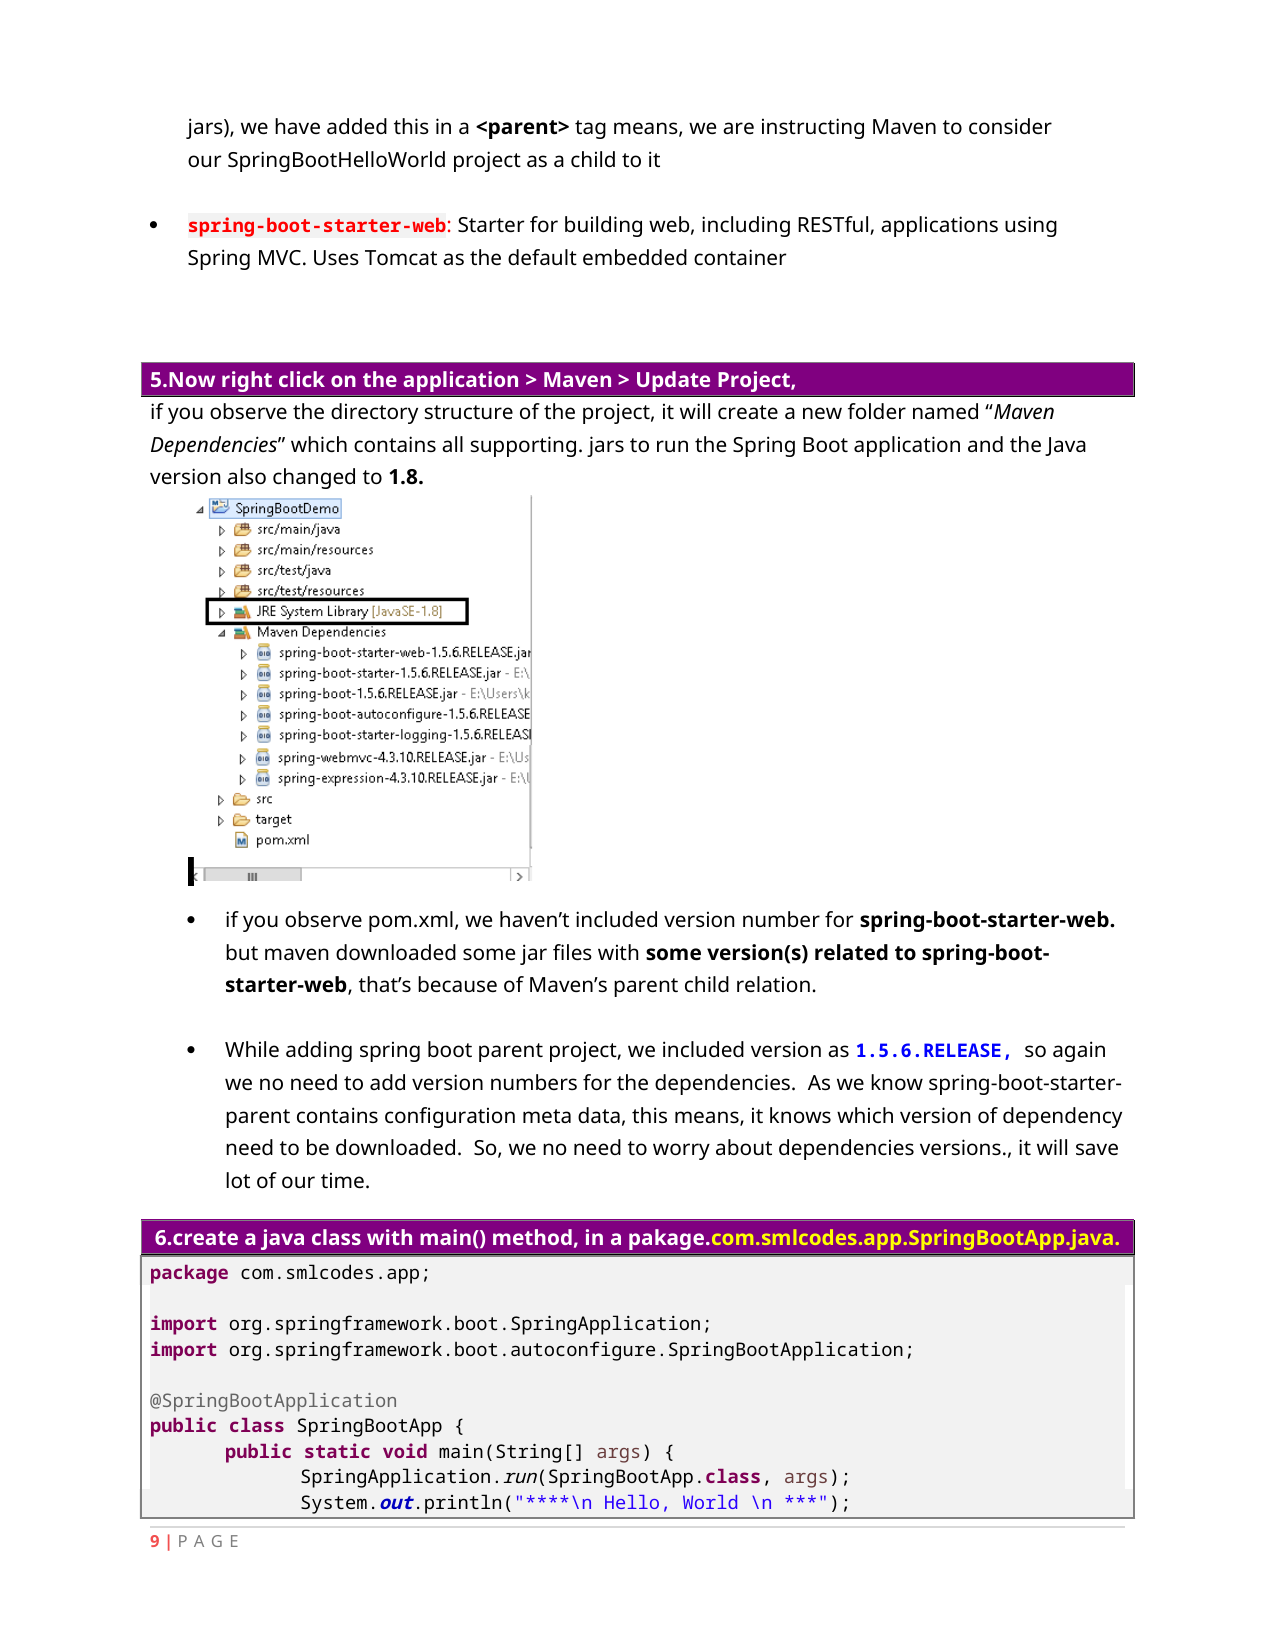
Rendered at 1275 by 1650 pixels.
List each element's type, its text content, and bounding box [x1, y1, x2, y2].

text package com.smlcodes.app; [142, 1257, 1133, 1285]
text if you observe the directory structure of the project, it will create a new folder named “Maven Dependencies” which contains all supporting. jars to run the Spring Boot application and the Java version also changed to 1.8. [150, 397, 1125, 491]
picture [193, 495, 533, 881]
text System.out.println("****\n Hello, World \n ***"); [142, 1485, 1133, 1517]
text public static void main(String[] args) { [150, 1438, 1125, 1463]
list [150, 112, 1125, 173]
text import org.springframework.boot.SpringApplication; [150, 1310, 1125, 1336]
list if you observe pom.xml, we haven’t included version number for spring-boot-starter-web. but maven downloaded some jar files with some version(s) related to spring-boot-starter-web, that’s because of Maven’s parent child relation. [187, 905, 1125, 999]
list spring-boot-starter-web: Starter for building web, including RESTful, applications using Spring MVC. Uses Tomcat as the default embedded container [150, 210, 1125, 271]
text 5.Now right click on the application > Maven > Update Project, [142, 363, 1133, 395]
text @SpringBootApplication [150, 1387, 1125, 1412]
text public class SpringBootApp { [150, 1412, 1125, 1438]
text 6.create a java class with main() method, in a pakage.com.smlcodes.app.SpringBootApp.java. [142, 1221, 1133, 1253]
text SpringApplication.run(SpringBootApp.class, args); [150, 1463, 1125, 1485]
text import org.springframework.boot.autoconfigure.SpringBootApplication; [150, 1336, 1125, 1361]
list While adding spring boot parent project, we included version as 1.5.6.RELEASE, so again we no need to add version numbers for the dependencies. As we know spring-boot-starter-parent contains configuration meta data, this means, it knows which version of dependency need to be downloaded. So, we no need to worry about dependencies versions., it will save lot of our time. [187, 1036, 1125, 1194]
